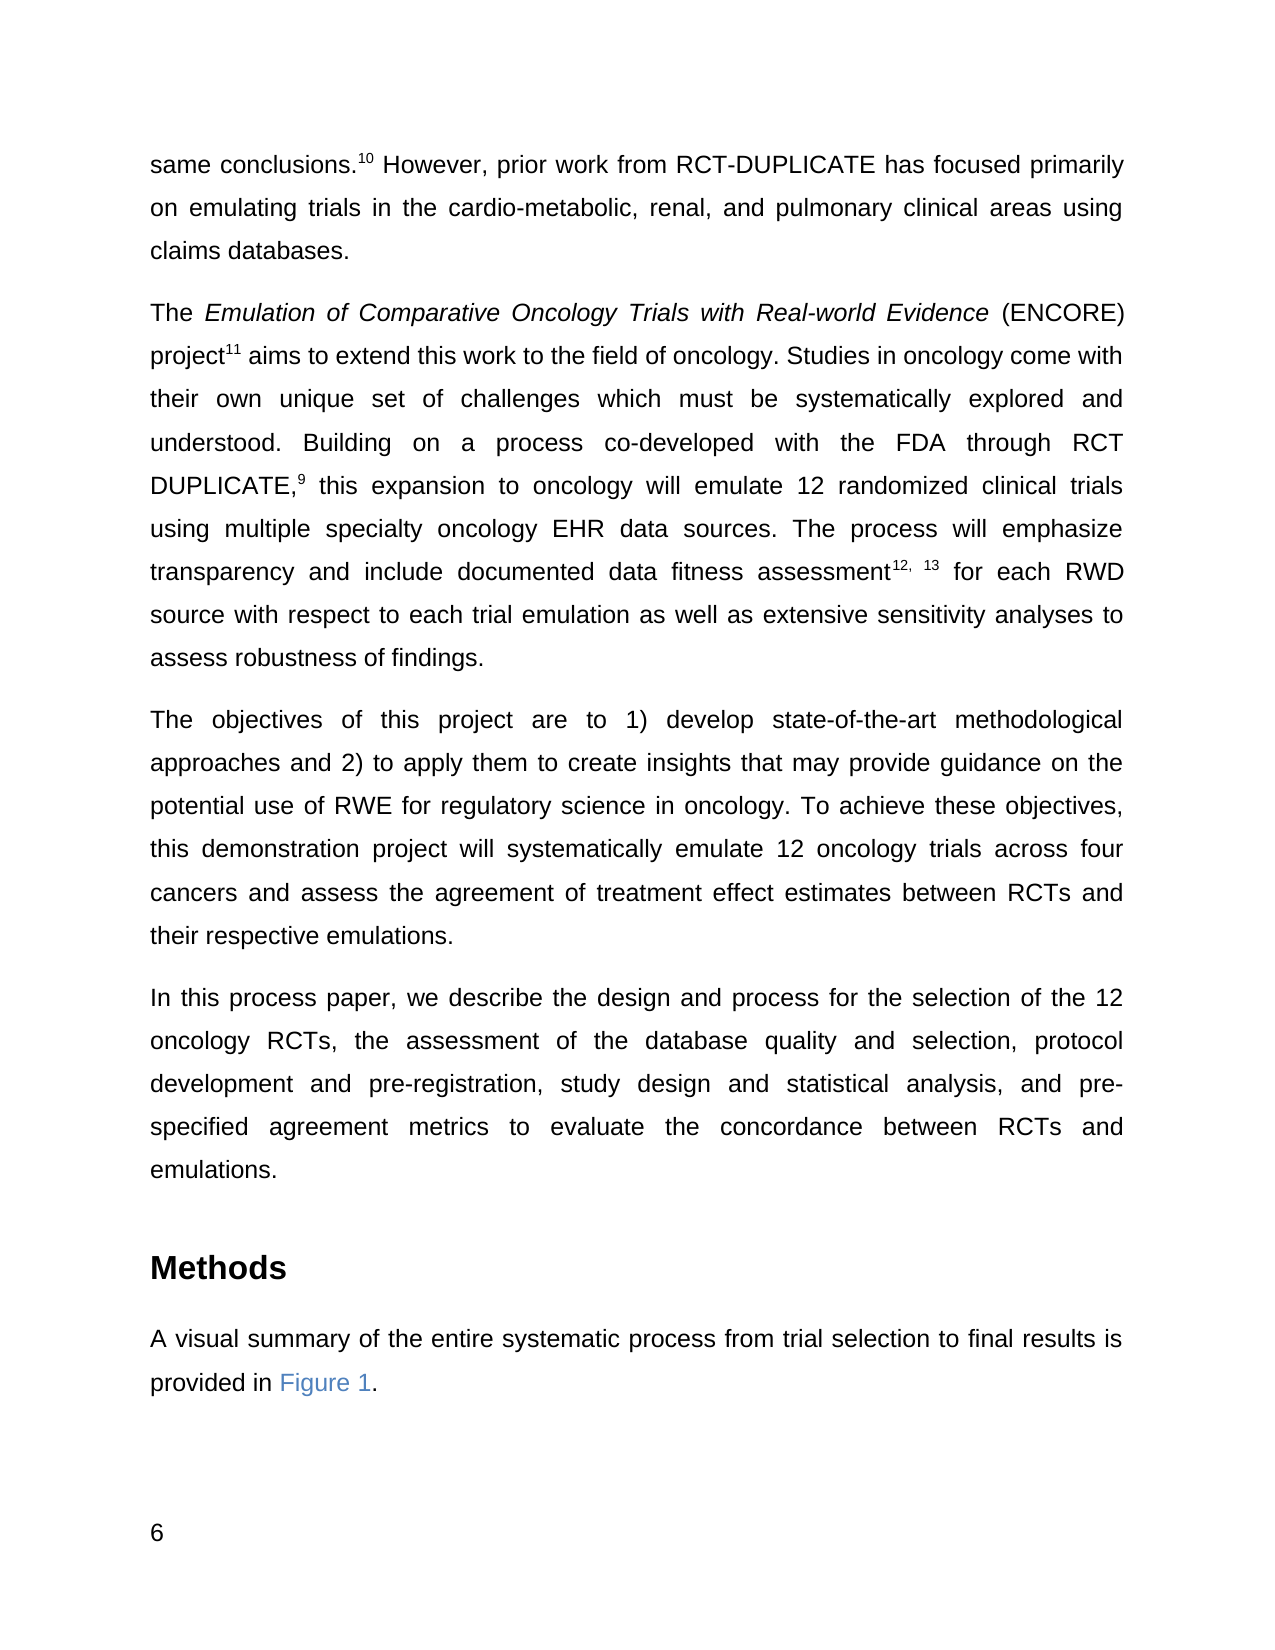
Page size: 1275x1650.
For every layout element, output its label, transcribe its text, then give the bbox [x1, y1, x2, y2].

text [150, 150, 1125, 265]
subtitle Methods [150, 1248, 1125, 1287]
text The Emulation of Comparative Oncology Trials with Real-world Evidence (ENCORE) project11 aims to extend this work to the field of oncology. Studies in oncology come with their own unique set of challenges which must be systematically explored and understood. Building on a process co-developed with the FDA through RCT DUPLICATE,9 this expansion to oncology will emulate 12 randomized clinical trials using multiple specialty oncology EHR data sources. The process will emphasize transparency and include documented data fitness assessment12, 13 for each RWD source with respect to each trial emulation as well as extensive sensitivity analyses to assess robustness of findings. [150, 298, 1125, 672]
text In this process paper, we describe the design and process for the selection of the 12 oncology RCTs, the assessment of the database quality and selection, protocol development and pre-registration, study design and statistical analysis, and pre-specified agreement metrics to evaluate the concordance between RCTs and emulations. [150, 982, 1125, 1184]
text A visual summary of the entire systematic process from trial selection to final results is provided in Figure 1. [150, 1324, 1125, 1396]
text The objectives of this project are to 1) develop state-of-the-art methodological approaches and 2) to apply them to create insights that may provide guidance on the potential use of RWE for regulatory science in oncology. To achieve these objectives, this demonstration project will systematically emulate 12 oncology trials across four cancers and assess the agreement of treatment effect estimates between RCTs and their respective emulations. [150, 705, 1125, 949]
